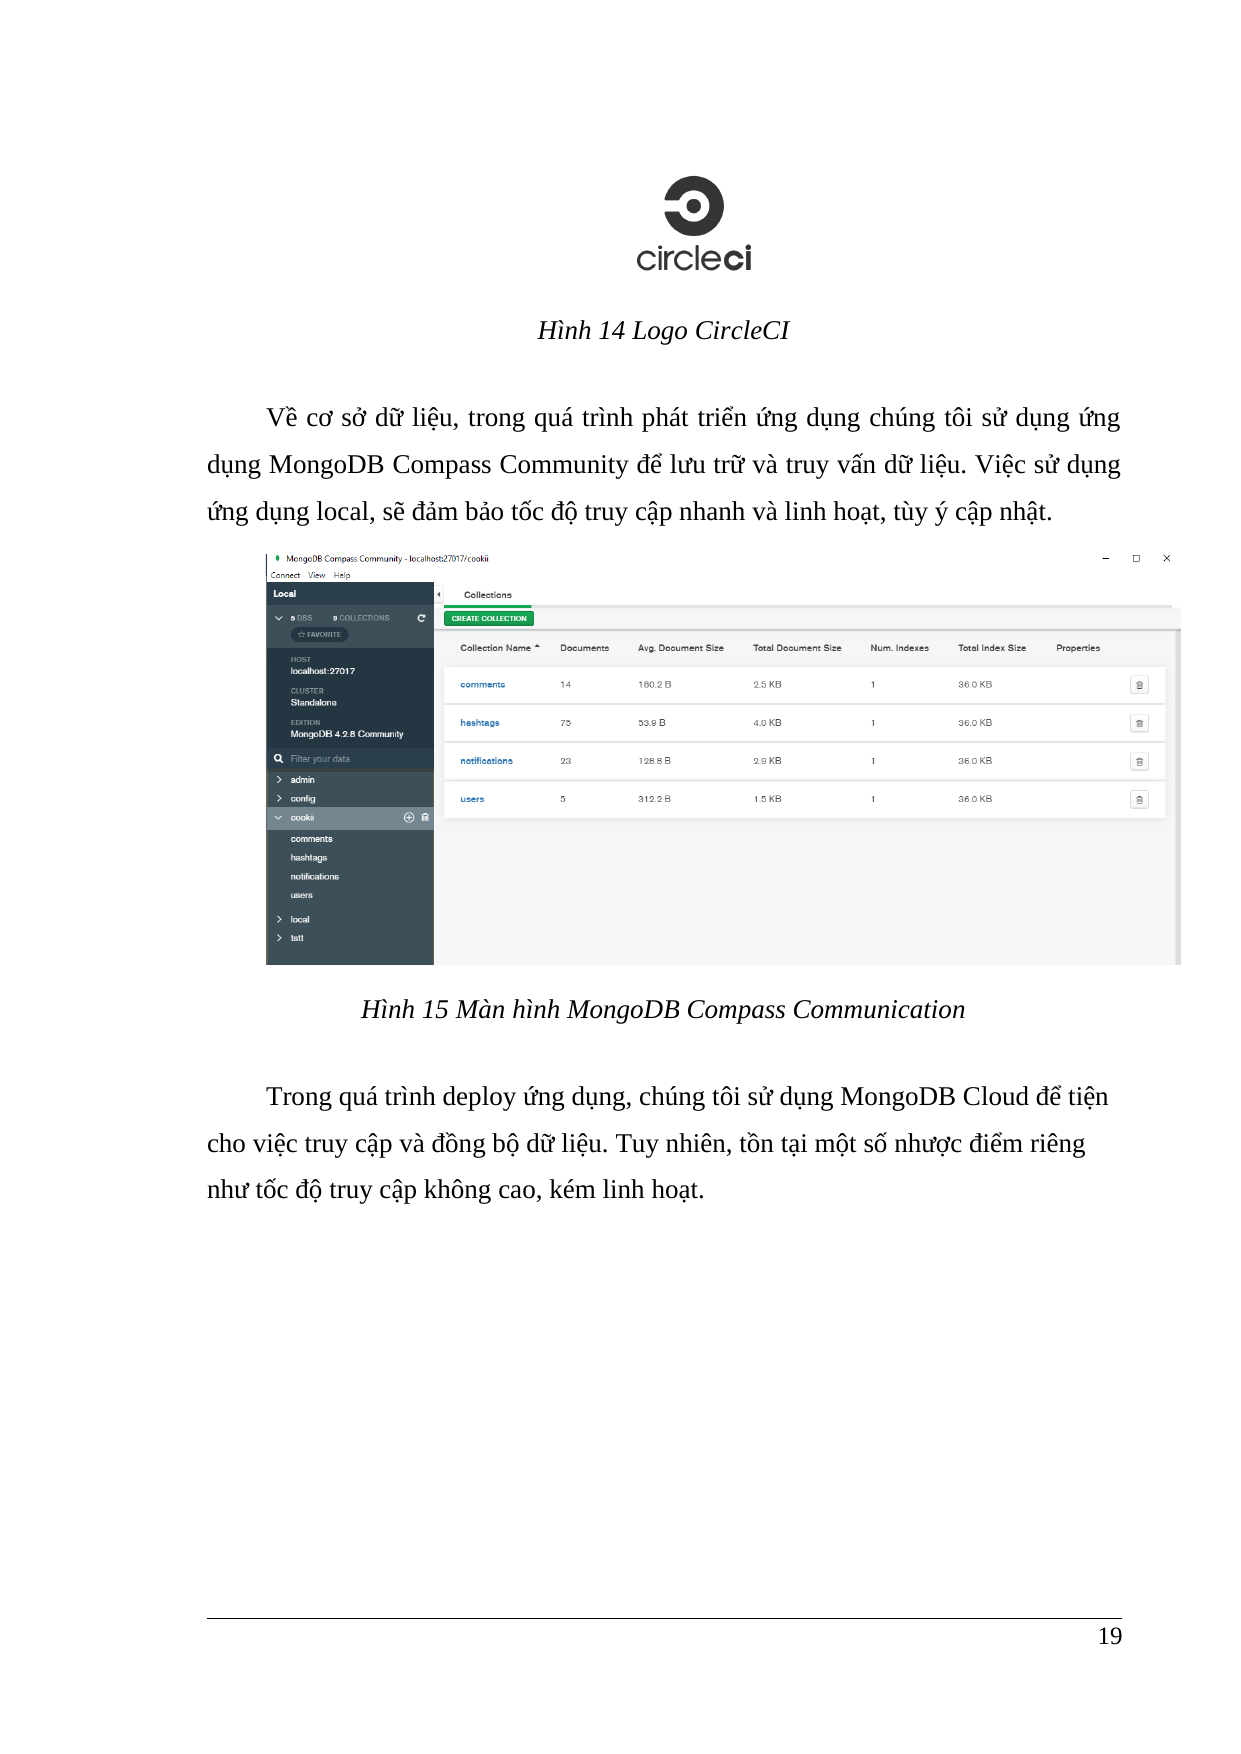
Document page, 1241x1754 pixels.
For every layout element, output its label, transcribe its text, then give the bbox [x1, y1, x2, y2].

text Trong quá trình deploy ứng dụng, chúng tôi sử dụng MongoDB Cloud để tiện cho việc truy cập và đồng bộ dữ liệu. Tuy nhiên, tồn tại một số nhược điểm riêng như tốc độ truy cập không cao, kém linh hoạt. [207, 1080, 1122, 1204]
picture [265, 554, 1182, 965]
text Hình 14 Logo CircleCI [207, 314, 1122, 346]
picture [618, 147, 770, 299]
text Về cơ sở dữ liệu, trong quá trình phát triển ứng dụng chúng tôi sử dụng ứng dụng MongoDB Compass Community để lưu trữ và truy vấn dữ liệu. Việc sử dụng ứng dụng local, sẽ đảm bảo tốc độ truy cập nhanh và linh hoạt, tùy ý cập nhật. [207, 402, 1122, 526]
text Hình 15 Màn hình MongoDB Compass Communication [207, 993, 1122, 1024]
